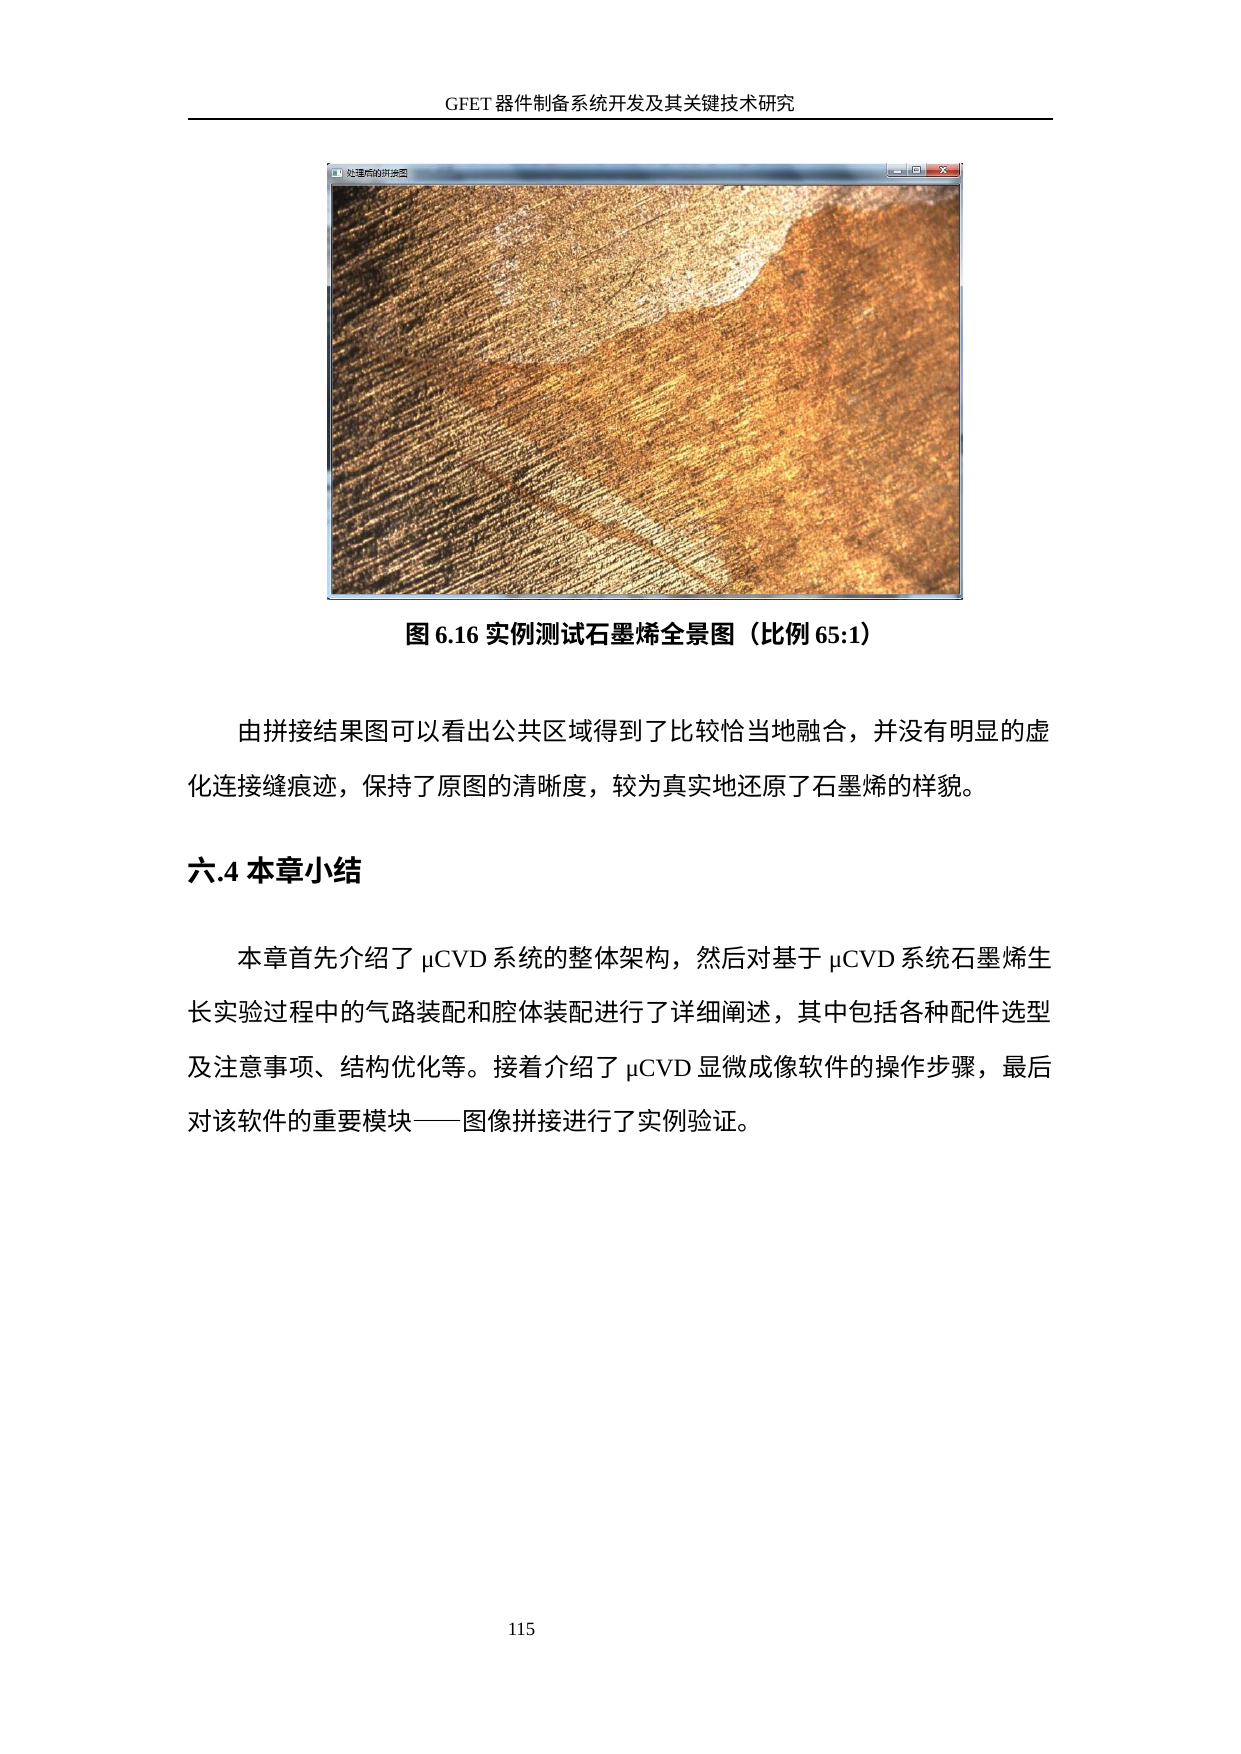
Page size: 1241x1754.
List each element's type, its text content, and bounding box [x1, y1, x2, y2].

text 图6.16 实例测试石墨烯全景图（比例65:1） [187, 614, 1053, 651]
text 本章首先介绍了μCVD系统的整体架构，然后对基于μCVD系统石墨烯生长实验过程中的气路装配和腔体装配进行了详细阐述，其中包括各种配件选型及注意事项、结构优化等。接着介绍了μCVD显微成像软件的操作步骤，最后对该软件的重要模块——图像拼接进行了实例验证。 [187, 938, 1053, 1138]
subtitle 本章小结 [187, 848, 1053, 890]
picture [327, 163, 964, 600]
text 由拼接结果图可以看出公共区域得到了比较恰当地融合，并没有明显的虚化连接缝痕迹，保持了原图的清晰度，较为真实地还原了石墨烯的样貌。 [187, 712, 1053, 802]
